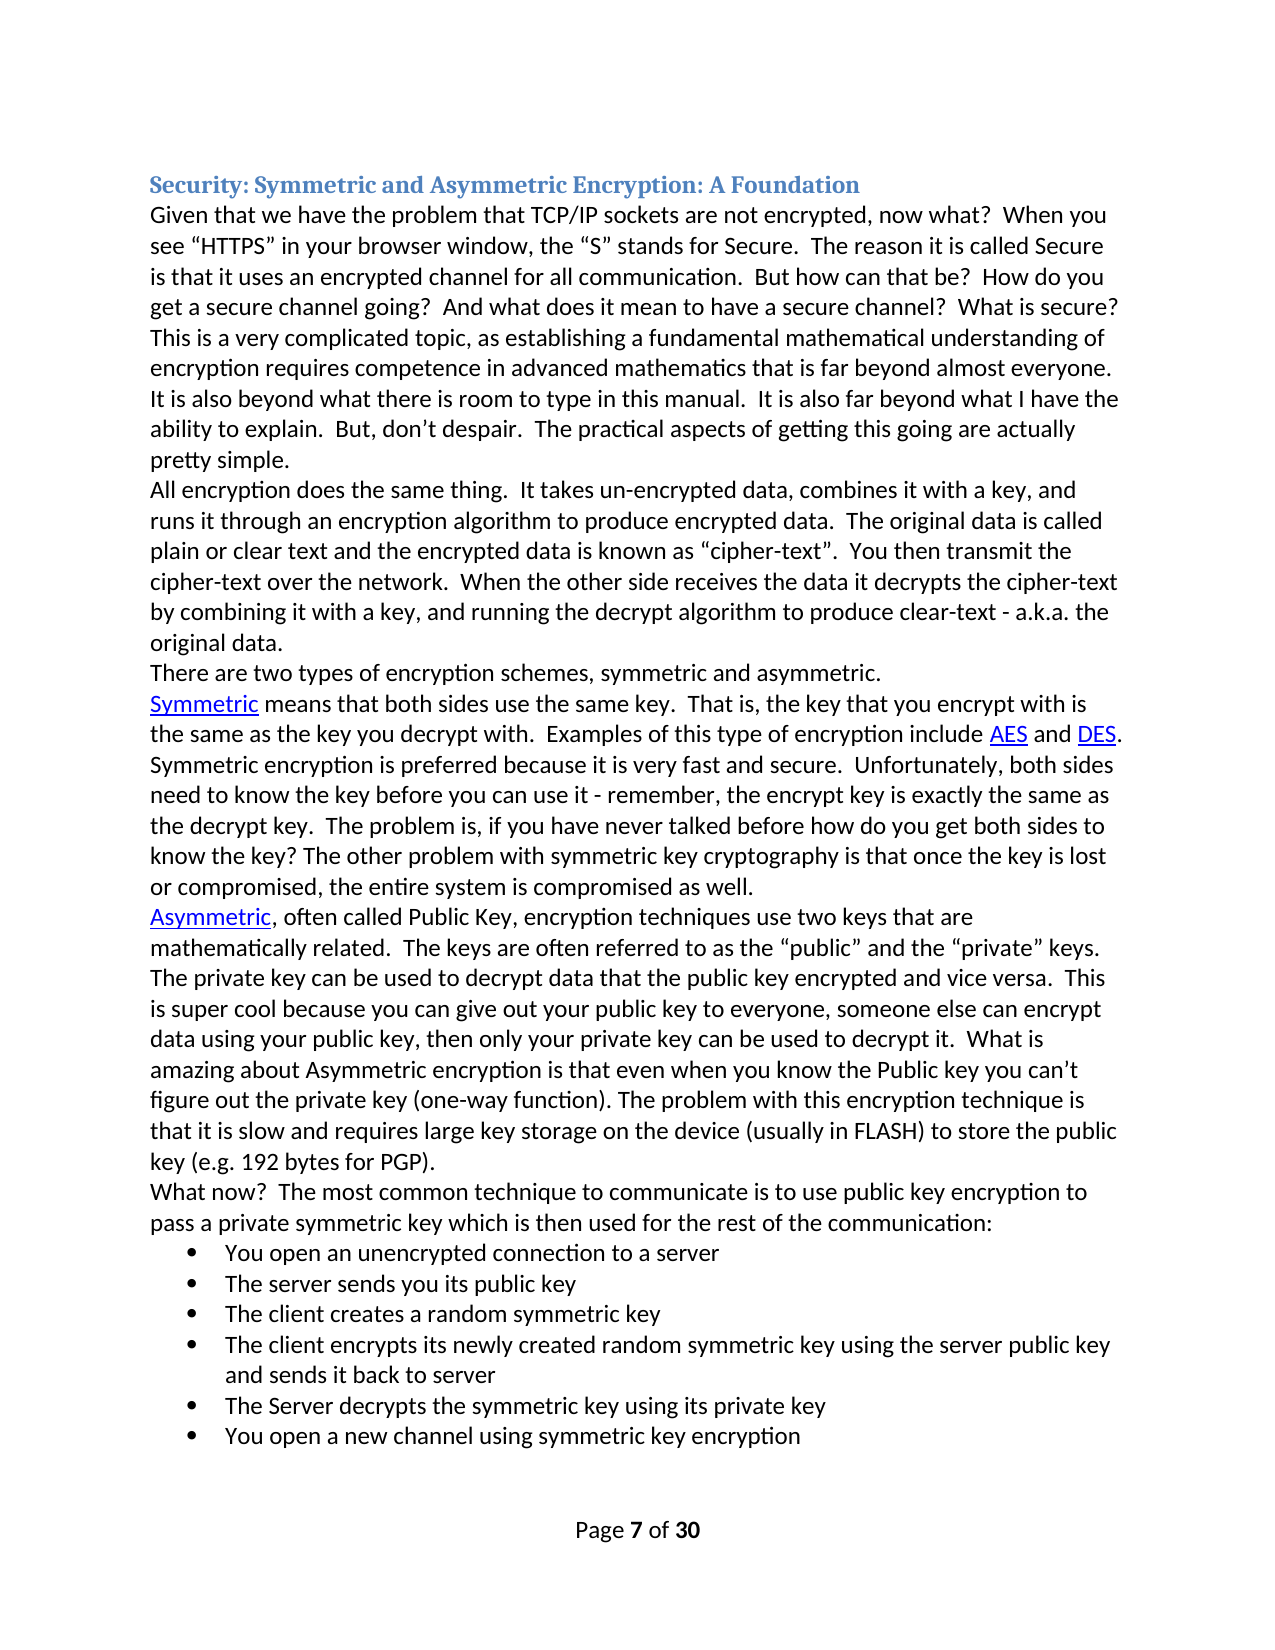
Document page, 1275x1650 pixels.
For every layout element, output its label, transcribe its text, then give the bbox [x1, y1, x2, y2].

text All encryption does the same thing. It takes un-encrypted data, combines it with a key, and runs it through an encryption algorithm to produce encrypted data. The original data is called plain or clear text and the encrypted data is known as “cipher-text”. You then transmit the cipher-text over the network. When the other side receives the data it decrypts the cipher-text by combining it with a key, and running the decrypt algorithm to produce clear-text - a.k.a. the original data. [150, 474, 1125, 657]
text There are two types of encryption schemes, symmetric and asymmetric. [150, 657, 1125, 688]
list The creates a random symmetric key [187, 1298, 1125, 1329]
subtitle Symmetric and Asymmetric Encryption: A Foundation [150, 171, 1125, 199]
list You open an unencrypted connection to a server [187, 1237, 1125, 1268]
text Given that we have the problem that TCP/IP sockets are not encrypted, now what? When you see “HTTPS” in your browser window, the “S” stands for Secure. The reason it is called Secure is that it uses an encrypted channel for all communication. But how can that be? How do you get a secure channel going? And what does it mean to have a secure channel? What is secure? This is a very complicated topic, as establishing a fundamental mathematical understanding of encryption requires competence in advanced mathematics that is far beyond almost everyone. It is also beyond what there is room to type in this manual. It is also far beyond what I have the ability to explain. But, don’t despair. The practical aspects of getting this going are actually pretty simple. [150, 199, 1125, 474]
text What now? The most common technique to communicate is to use public key encryption to pass a private symmetric key which then used for the rest of the communication: [150, 1176, 1125, 1237]
list public key [187, 1268, 1125, 1298]
text Asymmetric, often called Public Key, encryption techniques use two keys that are mathematically related. The keys are often referred to as the “public” and the “private” keys. The private key can be used to decrypt data that the public key encrypted and vice versa. This is super cool because you can give out your public key to everyone, can encrypt data using your public key, then only your private key can be used to decrypt it. What is amazing about Asymmetric encryption is that even when you know the Public key you can’t figure out the private key (one-way function). The problem with this encryption technique is that it is slow and requires large key storage on the device (usually in FLASH) to store the public key (e.g. 192 bytes for PGP). [150, 902, 1125, 1176]
text Symmetric means that both sides use the same key. That is, the key that you encrypt with is the same as the key you decrypt with. Examples of this type of encryption include AES and DES. Symmetric encryption is preferred because it is very fast and secure. Unfortunately, both sides need to know the key before you can use it remember, the encrypt key is exactly the same as the decrypt key. The problem is, if you have never talked before how do you get both sides to know the key? The other problem with symmetric key cryptography is that once the key is lost or compromised, the entire system is compromised as well. [150, 688, 1125, 902]
list The encrypts its newly created random symmetric key using public key and sends it back to [187, 1329, 1125, 1390]
list You open a new channel using symmetric key encryption [187, 1420, 1125, 1451]
